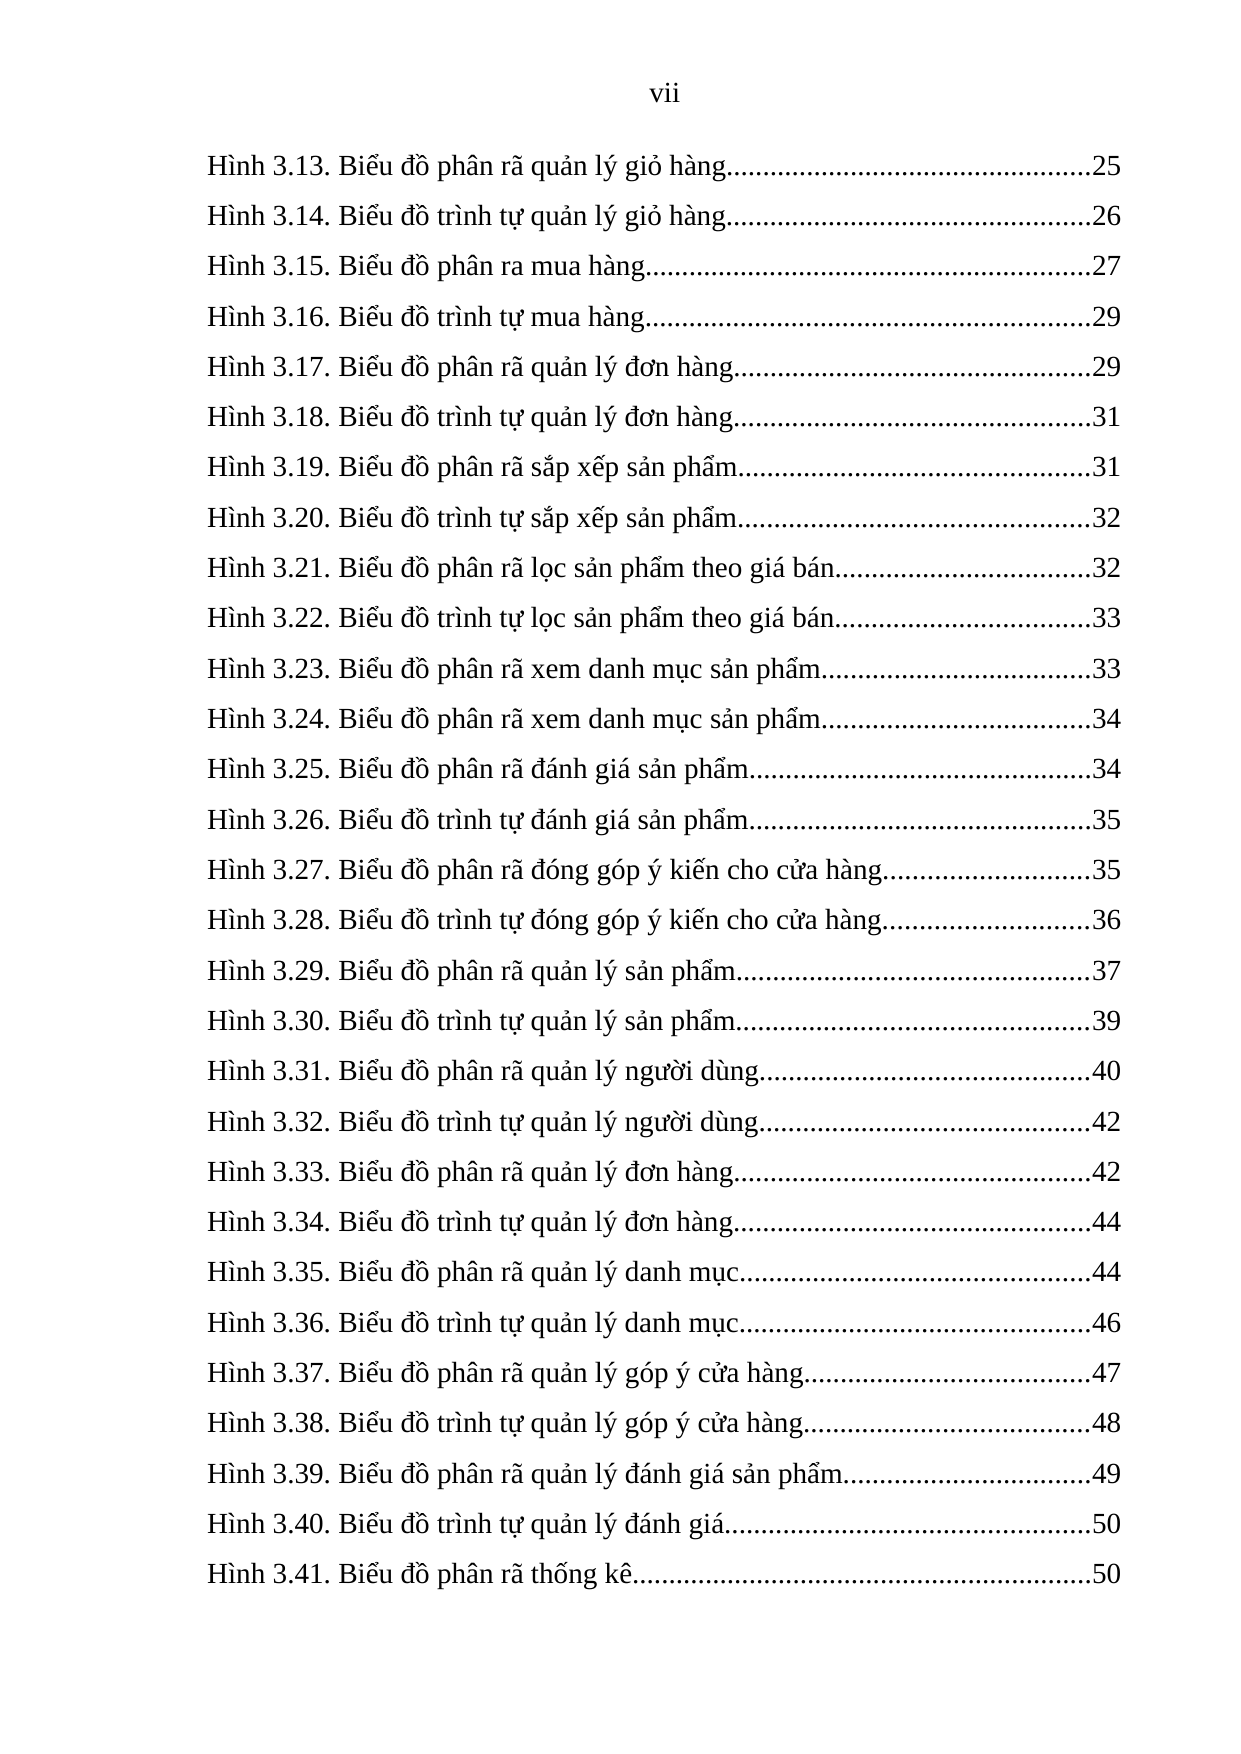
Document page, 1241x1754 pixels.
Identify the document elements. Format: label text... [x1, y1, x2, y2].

text Hình 3.21. Biểu đồ phân rã lọc sản phẩm theo giá bán 32 [207, 550, 1122, 584]
text Hình 3.35. Biểu đồ phân rã quản lý danh mục 44 [207, 1254, 1122, 1288]
text Hình 3.20. Biểu đồ trình tự sắp xếp sản phẩm 32 [207, 500, 1122, 533]
text Hình 3.23. Biểu đồ phân rã xem danh mục sản phẩm 33 [207, 651, 1122, 684]
text Hình 3.37. Biểu đồ phân rã quản lý góp ý cửa hàng 47 [207, 1355, 1122, 1389]
text Hình 3.29. Biểu đồ phân rã quản lý sản phẩm 37 [207, 953, 1122, 986]
text Hình 3.19. Biểu đồ phân rã sắp xếp sản phẩm 31 [207, 449, 1122, 483]
text Hình 3.30. Biểu đồ trình tự quản lý sản phẩm 39 [207, 1003, 1122, 1037]
text Hình 3.41. Biểu đồ phân rã thống kê 50 [207, 1556, 1122, 1590]
text Hình 3.13. Biểu đồ phân rã quản lý giỏ hàng 25 [207, 148, 1122, 181]
text Hình 3.39. Biểu đồ phân rã quản lý đánh giá sản phẩm 49 [207, 1456, 1122, 1489]
text Hình 3.24. Biểu đồ phân rã xem danh mục sản phẩm 34 [207, 701, 1122, 735]
text Hình 3.28. Biểu đồ trình tự đóng góp ý kiến cho cửa hàng 36 [207, 902, 1122, 936]
text Hình 3.27. Biểu đồ phân rã đóng góp ý kiến cho cửa hàng 35 [207, 852, 1122, 886]
text Hình 3.16. Biểu đồ trình tự mua hàng 29 [207, 299, 1122, 332]
text Hình 3.34. Biểu đồ trình tự quản lý đơn hàng 44 [207, 1204, 1122, 1238]
text Hình 3.18. Biểu đồ trình tự quản lý đơn hàng 31 [207, 399, 1122, 433]
text Hình 3.36. Biểu đồ trình tự quản lý danh mục 46 [207, 1305, 1122, 1338]
text Hình 3.14. Biểu đồ trình tự quản lý giỏ hàng 26 [207, 198, 1122, 232]
text Hình 3.15. Biểu đồ phân ra mua hàng 27 [207, 248, 1122, 282]
text Hình 3.17. Biểu đồ phân rã quản lý đơn hàng 29 [207, 349, 1122, 382]
text Hình 3.25. Biểu đồ phân rã đánh giá sản phẩm 34 [207, 751, 1122, 785]
text Hình 3.31. Biểu đồ phân rã quản lý người dùng 40 [207, 1053, 1122, 1087]
text Hình 3.26. Biểu đồ trình tự đánh giá sản phẩm 35 [207, 802, 1122, 835]
text Hình 3.32. Biểu đồ trình tự quản lý người dùng 42 [207, 1104, 1122, 1137]
text Hình 3.33. Biểu đồ phân rã quản lý đơn hàng 42 [207, 1154, 1122, 1187]
text Hình 3.38. Biểu đồ trình tự quản lý góp ý cửa hàng 48 [207, 1406, 1122, 1439]
text Hình 3.40. Biểu đồ trình tự quản lý đánh giá 50 [207, 1506, 1122, 1540]
text Hình 3.22. Biểu đồ trình tự lọc sản phẩm theo giá bán 33 [207, 601, 1122, 634]
